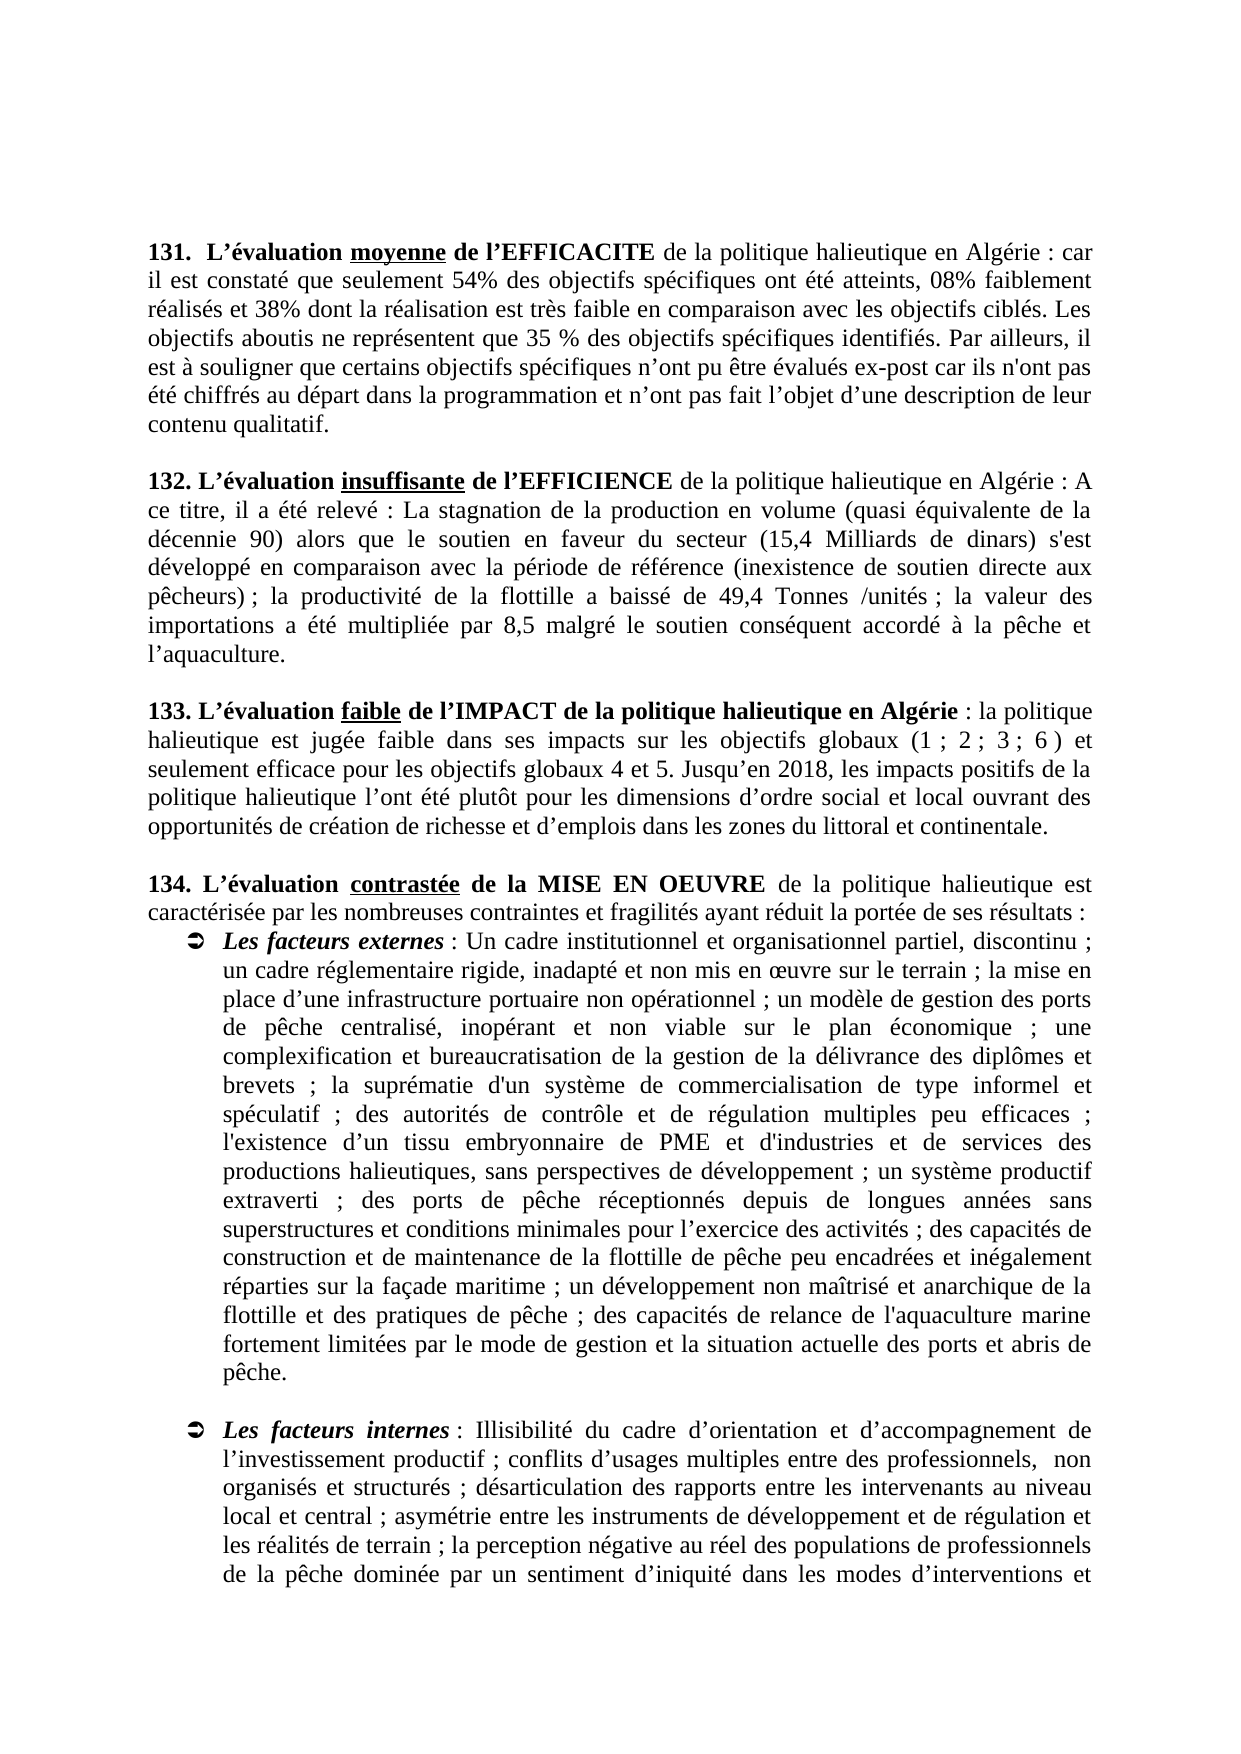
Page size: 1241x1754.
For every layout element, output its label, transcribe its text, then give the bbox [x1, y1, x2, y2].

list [185, 1415, 1093, 1587]
text 133. L’évaluation faible de l’IMPACT de la politique halieutique en Algérie : la politique halieutique est jugée faible dans ses impacts sur les objectifs globaux (1 ; 2 ; 3 ; 6 ) et seulement efficace pour les objectifs globaux 4 et 5. Jusqu’en 2018, les impacts positifs de la politique halieutique l’ont été plutôt pour les dimensions d’ordre social et local ouvrant des opportunités de création de richesse et d’emplois dans les zones du littoral et continentale. [148, 696, 1093, 840]
list Les facteurs externes : Un cadre institutionnel et organisationnel partiel, discontinu ; un cadre réglementaire rigide, inadapté et non mis en œuvre sur le terrain ; la mise en place d’une infrastructure portuaire non opérationnel ; un modèle de gestion des ports de pêche centralisé, inopérant et non viable sur le plan économique ; une complexification et bureaucratisation de la gestion de la délivrance des diplômes et brevets ; la suprématie d'un système de commercialisation de type informel et spéculatif ; des autorités de contrôle et de régulation multiples peu efficaces ; l'existence d’un tissu embryonnaire de PME et d'industries et de services des productions halieutiques, sans perspectives de développement ; un système productif extraverti ; des ports de pêche réceptionnés depuis de longues années sans superstructures et conditions minimales pour l’exercice des activités ; des capacités de construction et de maintenance de la flottille de pêche peu encadrées et inégalement réparties sur la façade maritime ; un développement non maîtrisé et anarchique de la flottille et des pratiques de pêche ; des capacités de relance de l'aquaculture marine fortement limitées par le mode de gestion et la situation actuelle des ports et abris de pêche. [185, 926, 1093, 1386]
text 132. L’évaluation insuffisante de l’EFFICIENCE de la politique halieutique en Algérie : A ce titre, il a été relevé : La stagnation de la production en volume (quasi équivalente de la décennie 90) alors que le soutien en faveur du secteur (15,4 Milliards de dinars) s'est développé en comparaison avec la période de référence (inexistence de soutien directe aux pêcheurs) ; la productivité de la flottille a baissé de 49,4 Tonnes /unités ; la valeur des importations a été multipliée par 8,5 malgré le soutien conséquent accordé à la pêche et l’aquaculture. [148, 466, 1093, 667]
text 134. L’évaluation contrastée de la MISE EN OEUVRE de la politique halieutique est caractérisée par les nombreuses contraintes et fragilités ayant réduit la portée de ses résultats : [148, 869, 1093, 926]
text 131. L’évaluation moyenne de l’EFFICACITE de la politique halieutique en Algérie : car il est constaté que seulement 54% des objectifs spécifiques ont été atteints, 08% faiblement réalisés et 38% dont la réalisation est très faible en comparaison avec les objectifs ciblés. Les objectifs aboutis ne représentent que 35 % des objectifs spécifiques identifiés. Par ailleurs, il est à souligner que certains objectifs spécifiques n’ont pu être évalués ex-post car ils n'ont pas été chiffrés au départ dans la programmation et n’ont pas fait l’objet d’une description de leur contenu qualitatif. [148, 237, 1093, 438]
